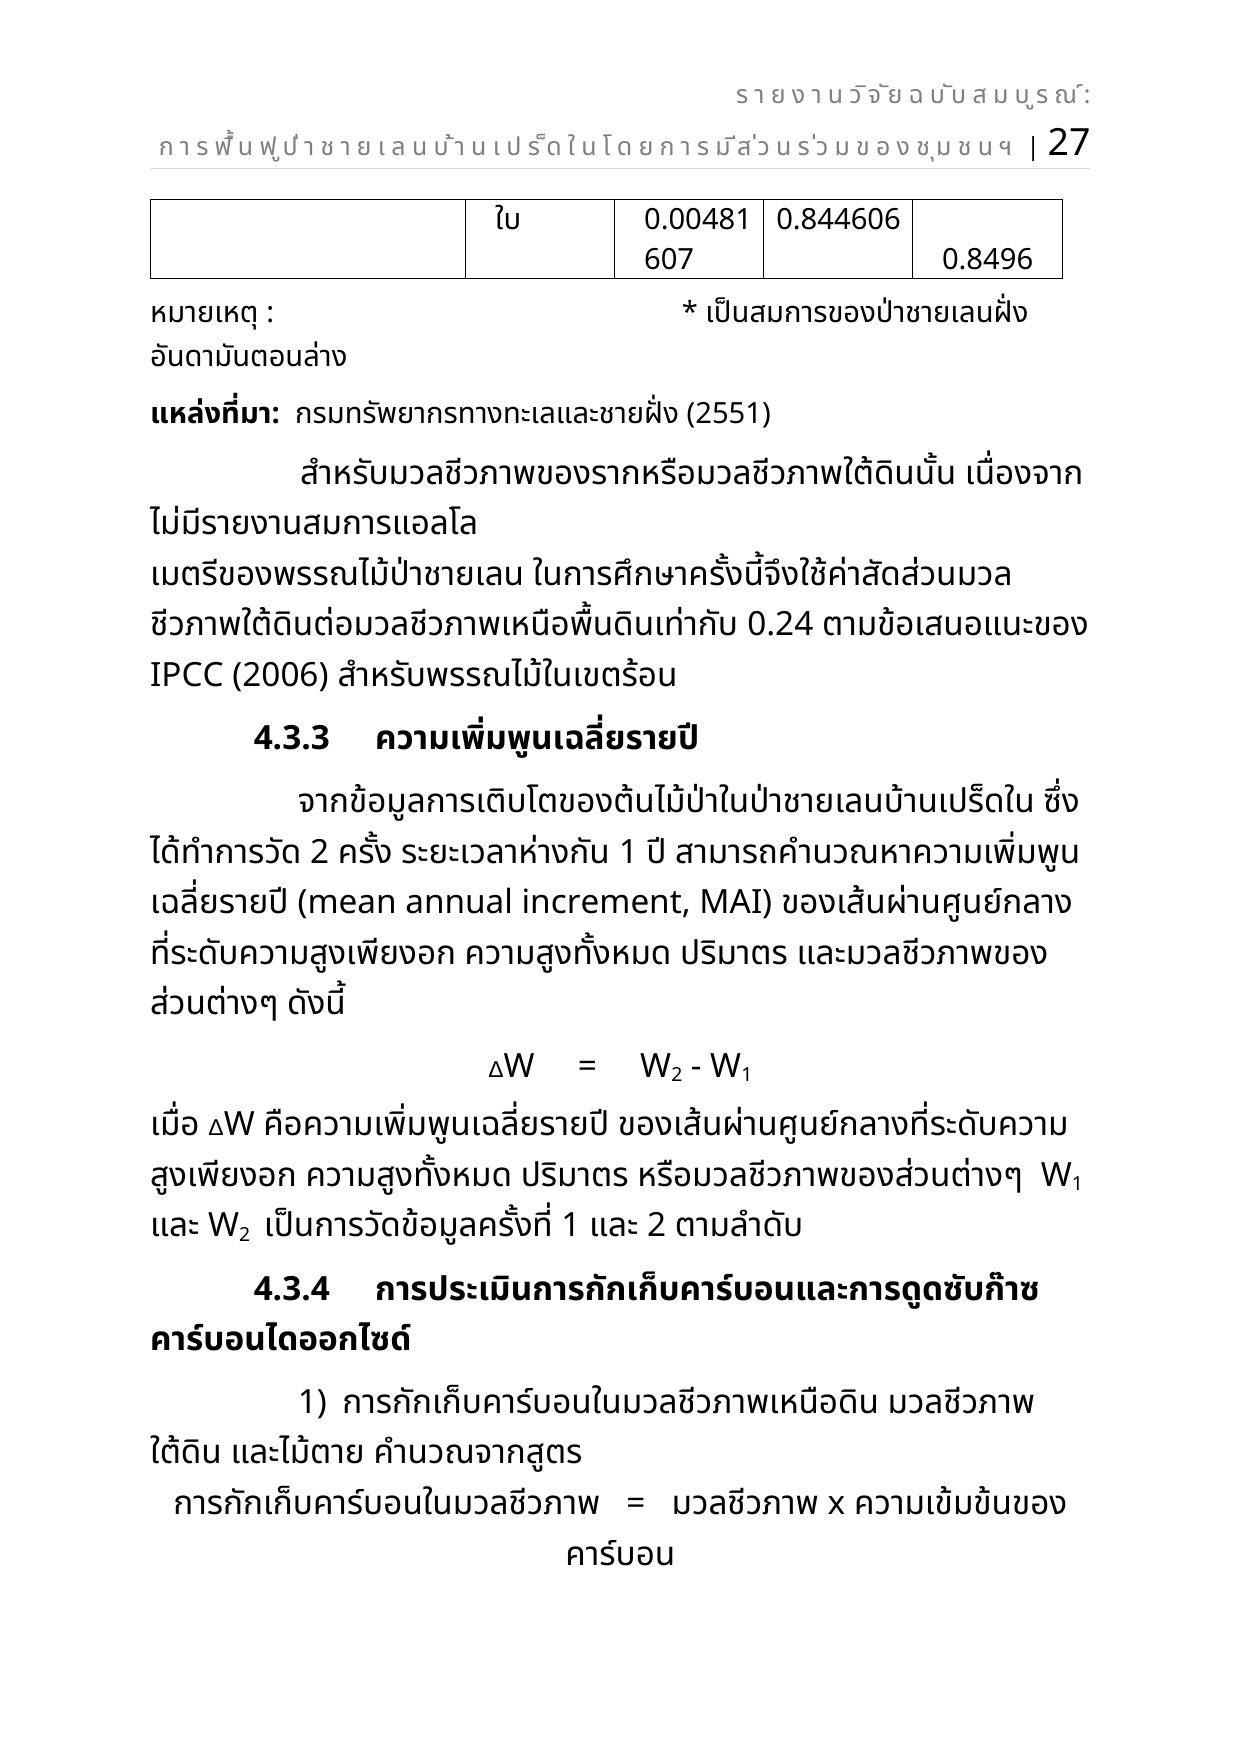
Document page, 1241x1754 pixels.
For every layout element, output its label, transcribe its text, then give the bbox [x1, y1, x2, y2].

text ΔW = W2 - W1 [150, 1042, 1090, 1087]
table_cell 0.8496 [913, 200, 1062, 278]
text จากข้อมูลการเติบโตของต้นไม้ป่าในป่าชายเลนบ้านเปร็ดใน ซึ่งได้ทำการวัด 2 ครั้ง ระยะเวลาห่างกัน 1 ปี สามารถคำนวณหาความเพิ่มพูนเฉลี่ยรายปี (mean annual increment, MAI) ของเส้นผ่านศูนย์กลางที่ระดับความสูงเพียงอก ความสูงทั้งหมด ปริมาตร และมวลชีวภาพของส่วนต่างๆ ดังนี้ [150, 777, 1090, 1029]
table_cell 0.844606 [764, 200, 912, 278]
text 4.3.3 ความเพิ่มพูนเฉลี่ยรายปี [150, 714, 1090, 764]
table_cell 0.00481607 [615, 200, 763, 278]
text สำหรับมวลชีวภาพของรากหรือมวลชีวภาพใต้ดินนั้น เนื่องจากไม่มีรายงานสมการแอลโล เมตรีของพรรณไม้ป่าชายเลน ในการศึกษาครั้งนี้จึงใช้ค่าสัดส่วนมวลชีวภาพใต้ดินต่อมวลชีวภาพเหนือพื้นดินเท่ากับ 0.24 ตามข้อเสนอแนะของ IPCC (2006) สำหรับพรรณไม้ในเขตร้อน [150, 449, 1090, 701]
table_cell [151, 200, 465, 278]
text หมายเหตุ : * เป็นสมการของป่าชายเลนฝั่งอันดามันตอนล่าง [150, 291, 1090, 380]
table_cell ใบ [466, 200, 614, 278]
text การกักเก็บคาร์บอนในมวลชีวภาพ = มวลชีวภาพ x ความเข้มข้นของคาร์บอน [150, 1479, 1090, 1580]
text แหล่งที่มา: กรมทรัพยากรทางทะเลและชายฝั่ง (2551) [150, 392, 1090, 436]
text เมื่อ ΔW คือความเพิ่มพูนเฉลี่ยรายปี ของเส้นผ่านศูนย์กลางที่ระดับความสูงเพียงอก ความสูงทั้งหมด ปริมาตร หรือมวลชีวภาพของส่วนต่างๆ W1 และ W2 เป็นการวัดข้อมูลครั้งที่ 1 และ 2 ตามลำดับ [150, 1100, 1090, 1252]
text 4.3.4 การประเมินการกักเก็บคาร์บอนและการดูดซับก๊าซคาร์บอนไดออกไซด์ [150, 1264, 1090, 1365]
text 1) การกักเก็บคาร์บอนในมวลชีวภาพเหนือดิน มวลชีวภาพใต้ดิน และไม้ตาย คำนวณจากสูตร [150, 1378, 1090, 1479]
